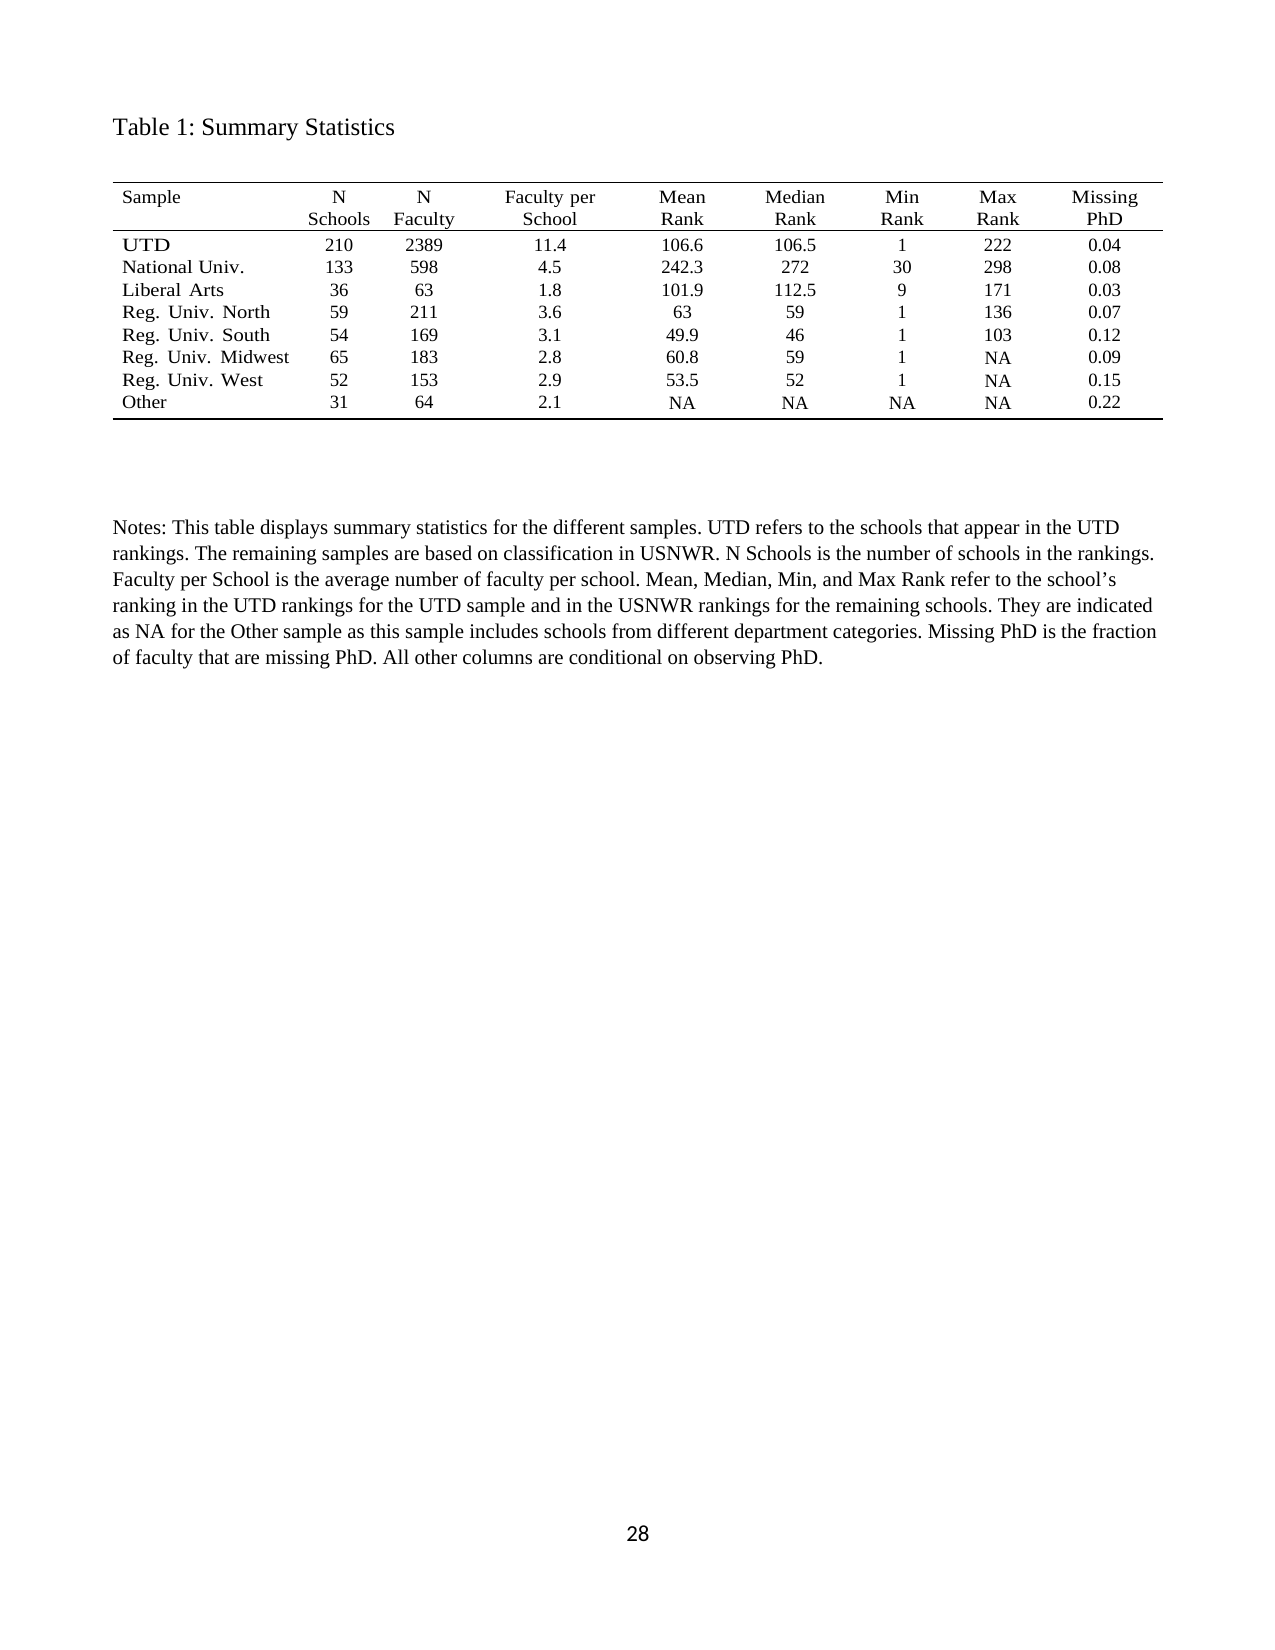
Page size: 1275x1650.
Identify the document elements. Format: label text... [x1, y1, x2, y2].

table_cell 1 [855, 325, 949, 347]
table_cell 65 [300, 347, 378, 369]
table_cell 63 [629, 302, 735, 324]
table_cell 153 [378, 370, 470, 392]
table_header Sample [113, 183, 300, 229]
table_cell Reg. Univ. West [113, 370, 300, 392]
table_cell NA [735, 392, 855, 418]
table_cell 63 [378, 280, 470, 302]
table_cell 183 [378, 347, 470, 369]
table_header Faculty per School [470, 183, 629, 229]
table_cell National Univ. [113, 257, 300, 279]
table_cell NA [949, 392, 1047, 418]
table_cell 171 [949, 280, 1047, 302]
table_cell 59 [735, 347, 855, 369]
table_cell 222 [949, 231, 1047, 257]
table_header N Faculty [378, 183, 470, 229]
table_cell 2.8 [470, 347, 629, 369]
table_cell 2389 [378, 231, 470, 257]
table_cell 36 [300, 280, 378, 302]
table_cell 46 [735, 325, 855, 347]
table_cell 52 [300, 370, 378, 392]
table_cell 30 [855, 257, 949, 279]
table_header Min Rank [855, 183, 949, 229]
table_header Max Rank [949, 183, 1047, 229]
table_cell 598 [378, 257, 470, 279]
table_cell 4.5 [470, 257, 629, 279]
text Table 1: Summary Statistics [112, 112, 1162, 141]
table_cell 9 [855, 280, 949, 302]
table_cell 54 [300, 325, 378, 347]
table_cell 0.09 [1047, 347, 1162, 369]
table_cell 0.04 [1047, 231, 1162, 257]
table_cell Liberal Arts [113, 280, 300, 302]
table_cell UTD [113, 231, 300, 257]
table_cell 0.08 [1047, 257, 1162, 279]
table_cell NA [855, 392, 949, 418]
table_cell NA [629, 392, 735, 418]
table_header Missing PhD [1047, 183, 1162, 229]
table_cell 0.03 [1047, 280, 1162, 302]
table_cell 0.07 [1047, 302, 1162, 324]
table_cell 133 [300, 257, 378, 279]
table_cell 211 [378, 302, 470, 324]
table_cell 298 [949, 257, 1047, 279]
table_cell 210 [300, 231, 378, 257]
table_cell 101.9 [629, 280, 735, 302]
table_cell 1 [855, 302, 949, 324]
table_cell 3.1 [470, 325, 629, 347]
table_cell 0.15 [1047, 370, 1162, 392]
text Notes: This table displays summary statistics for the different samples. UTD refers to the schools that appear in the UTD rankings. The remaining samples are based on classification in USNWR. N Schools is the number of schools in the rankings. Faculty per School is the average number of faculty per school. Mean, Median, Min, and Max Rank refer to the school’s ranking in the UTD rankings for the UTD sample and in the USNWR rankings for the remaining schools. They are indicated as NA for the Other sample as this sample includes schools from different department categories. Missing PhD is the fraction of faculty that are missing PhD. All other columns are conditional on observing PhD. [112, 515, 1162, 669]
table_cell 64 [378, 392, 470, 418]
table_cell 242.3 [629, 257, 735, 279]
table_cell 49.9 [629, 325, 735, 347]
table_cell 52 [735, 370, 855, 392]
table_cell 106.6 [629, 231, 735, 257]
table_cell NA [949, 370, 1047, 392]
table_cell Reg. Univ. South [113, 325, 300, 347]
table_cell 0.22 [1047, 392, 1162, 418]
table_cell 3.6 [470, 302, 629, 324]
table_cell 136 [949, 302, 1047, 324]
table_cell 59 [300, 302, 378, 324]
table_cell 106.5 [735, 231, 855, 257]
table_cell 103 [949, 325, 1047, 347]
table_cell 59 [735, 302, 855, 324]
table_cell Other [113, 392, 300, 418]
table_cell 0.12 [1047, 325, 1162, 347]
table_cell 1 [855, 231, 949, 257]
table_cell 169 [378, 325, 470, 347]
table_cell 2.1 [470, 392, 629, 418]
table_cell 60.8 [629, 347, 735, 369]
table_cell 1 [855, 347, 949, 369]
table_cell 53.5 [629, 370, 735, 392]
table_cell NA [949, 347, 1047, 369]
table_cell Reg. Univ. North [113, 302, 300, 324]
table_cell Reg. Univ. Midwest [113, 347, 300, 369]
table_cell 31 [300, 392, 378, 418]
table_header N Schools [300, 183, 378, 229]
table_cell 1.8 [470, 280, 629, 302]
table_header Median Rank [735, 183, 855, 229]
table_cell 2.9 [470, 370, 629, 392]
table_cell 1 [855, 370, 949, 392]
table_cell 272 [735, 257, 855, 279]
table_header Mean Rank [629, 183, 735, 229]
table_cell 11.4 [470, 231, 629, 257]
table_cell 112.5 [735, 280, 855, 302]
